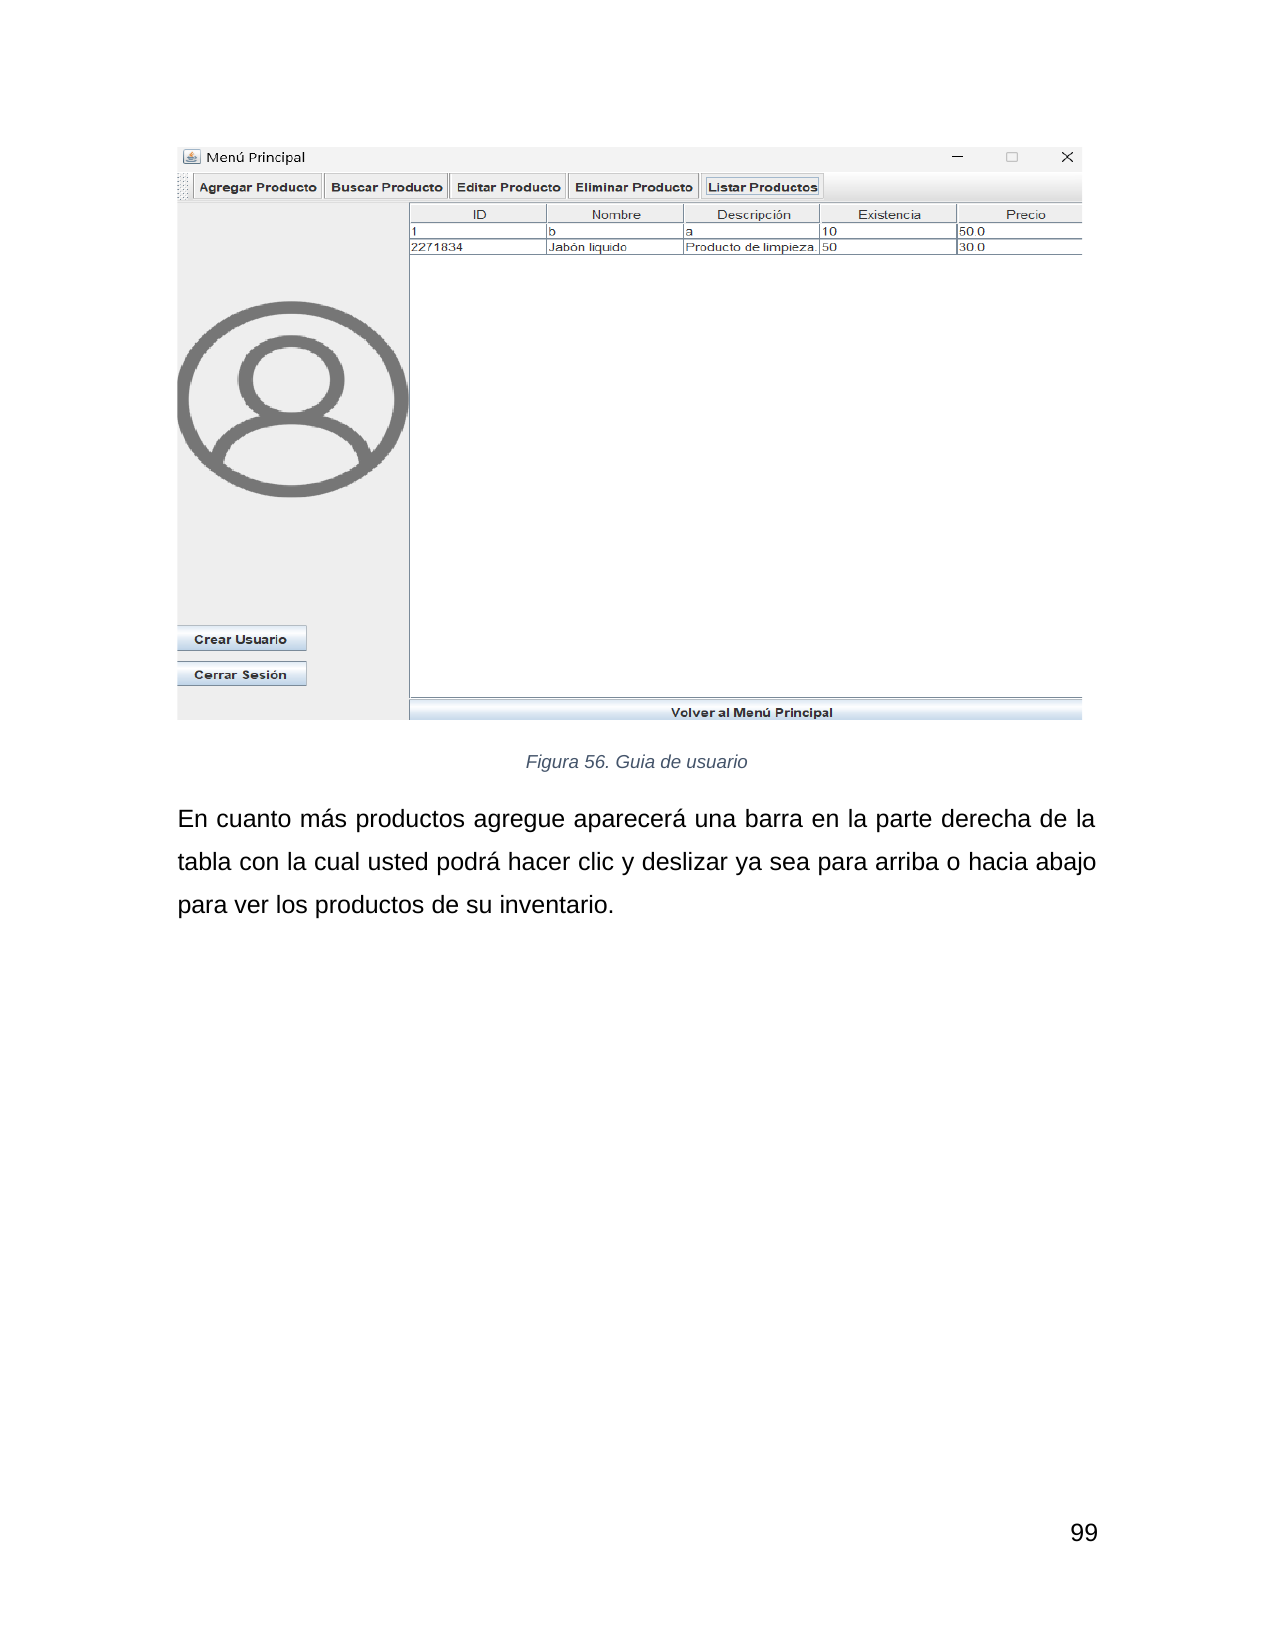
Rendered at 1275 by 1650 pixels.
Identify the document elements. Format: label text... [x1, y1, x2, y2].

text Figura 56. Guia de usuario [177, 751, 1098, 772]
picture [177, 147, 1083, 720]
text En cuanto más productos agregue aparecerá una barra en la parte derecha de la tabla con la cual usted podrá hacer clic y deslizar ya sea para arriba o hacia abajo para ver los productos de su inventario. [177, 804, 1098, 919]
